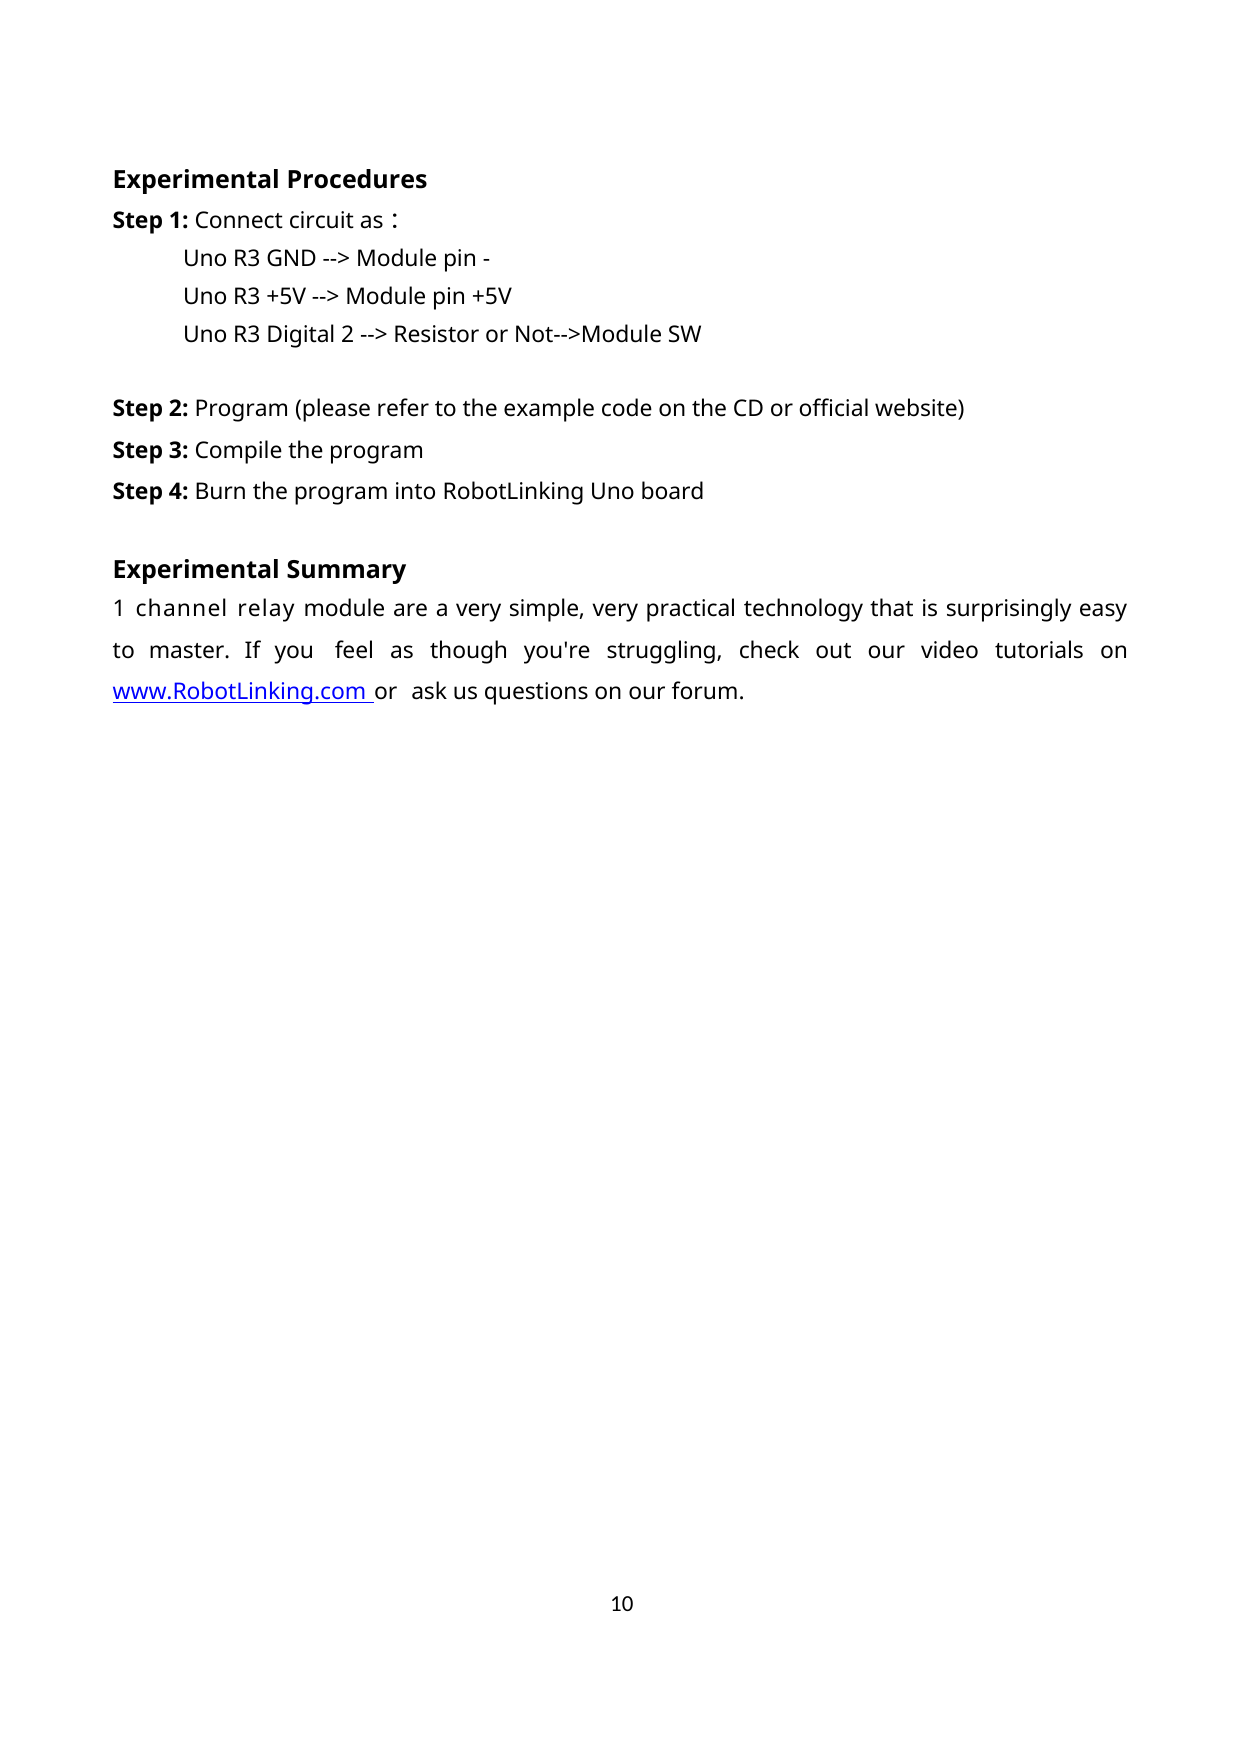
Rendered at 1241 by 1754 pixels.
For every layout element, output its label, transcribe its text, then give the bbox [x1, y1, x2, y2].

text Step 4: Burn the program into RobotLinking Uno board [112, 474, 1140, 506]
text Step 2: Program (please refer to the example code on the CD or official website) [112, 392, 1131, 423]
text Uno R3 Digital 2 --> Resistor or Not-->Module SW [112, 318, 1140, 349]
subtitle Experimental Summary [112, 551, 1140, 586]
text Uno R3 +5V --> Module pin +5V [112, 280, 1140, 311]
text 1 channel relay module are a very simple, very practical technology that is surprisingly easy to master. If you feel as though you're struggling, check out our video tutorials on www.RobotLinking.com or ask us questions on our forum. [112, 592, 1128, 707]
text Uno R3 GND --> Module pin - [112, 242, 1140, 273]
text Step 1: Connect circuit as ： [112, 202, 1140, 236]
subtitle Experimental Procedures [112, 161, 1140, 196]
text Step 3: Compile the program [112, 434, 1140, 465]
